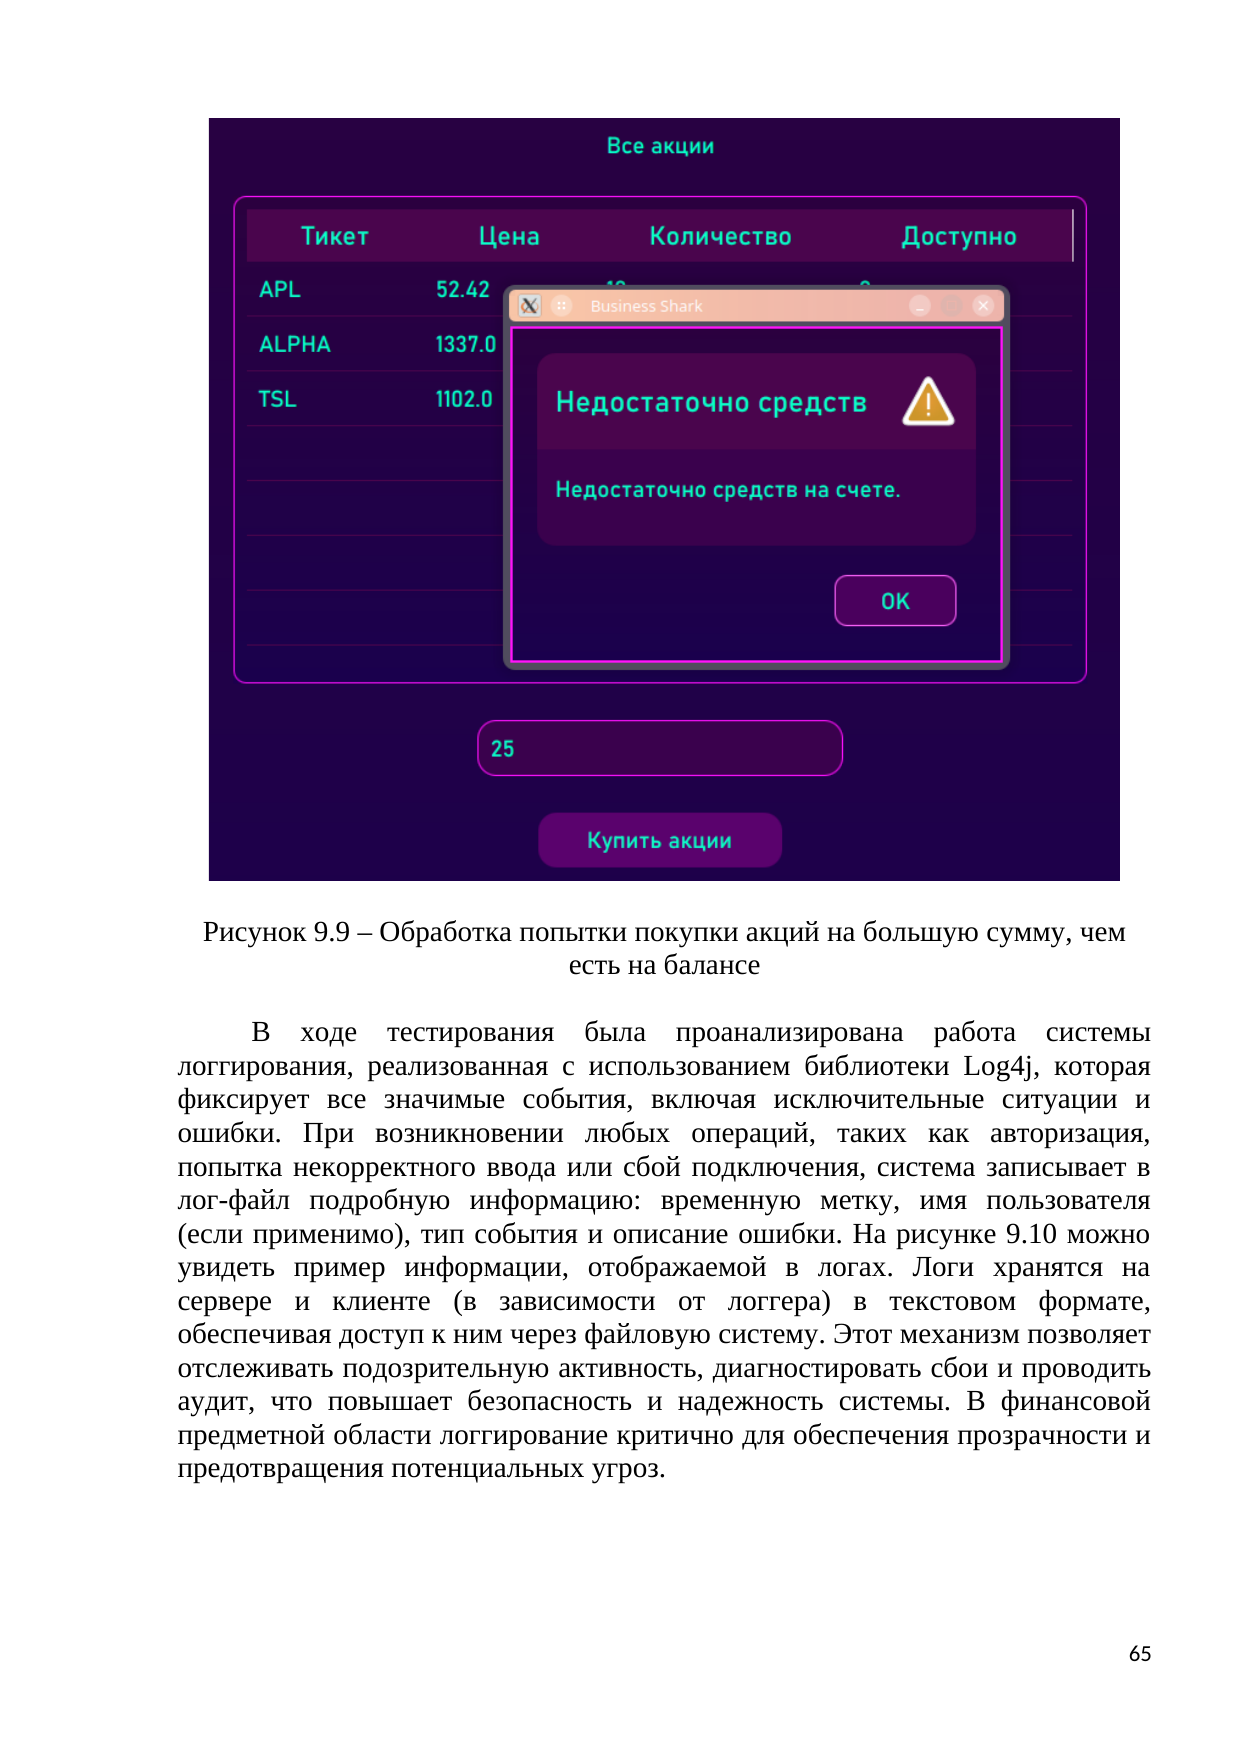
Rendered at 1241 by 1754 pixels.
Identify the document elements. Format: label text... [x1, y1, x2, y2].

text В ходе тестирования была проанализирована работа системы логгирования, реализованная с использованием библиотеки Log4j, которая фиксирует все значимые события, включая исключительные ситуации и ошибки. При возникновении любых операций, таких как авторизация, попытка некорректного ввода или сбой подключения, система записывает в лог-файл подробную информацию: временную метку, имя пользователя (если применимо), тип события и описание ошибки. На рисунке 9.10 можно увидеть пример информации, отображаемой в логах. Логи хранятся на сервере и клиенте (в зависимости от логгера) в текстовом формате, обеспечивая доступ к ним через файловую систему. Этот механизм позволяет отслеживать подозрительную активность, диагностировать сбои и проводить аудит, что повышает безопасность и надежность системы. В финансовой предметной области логгирование критично для обеспечения прозрачности и предотвращения потенциальных угроз. [177, 1014, 1152, 1484]
text Рисунок 9.9 – Обработка попытки покупки акций на большую сумму, чем есть на балансе [177, 914, 1152, 981]
picture [208, 118, 1120, 881]
